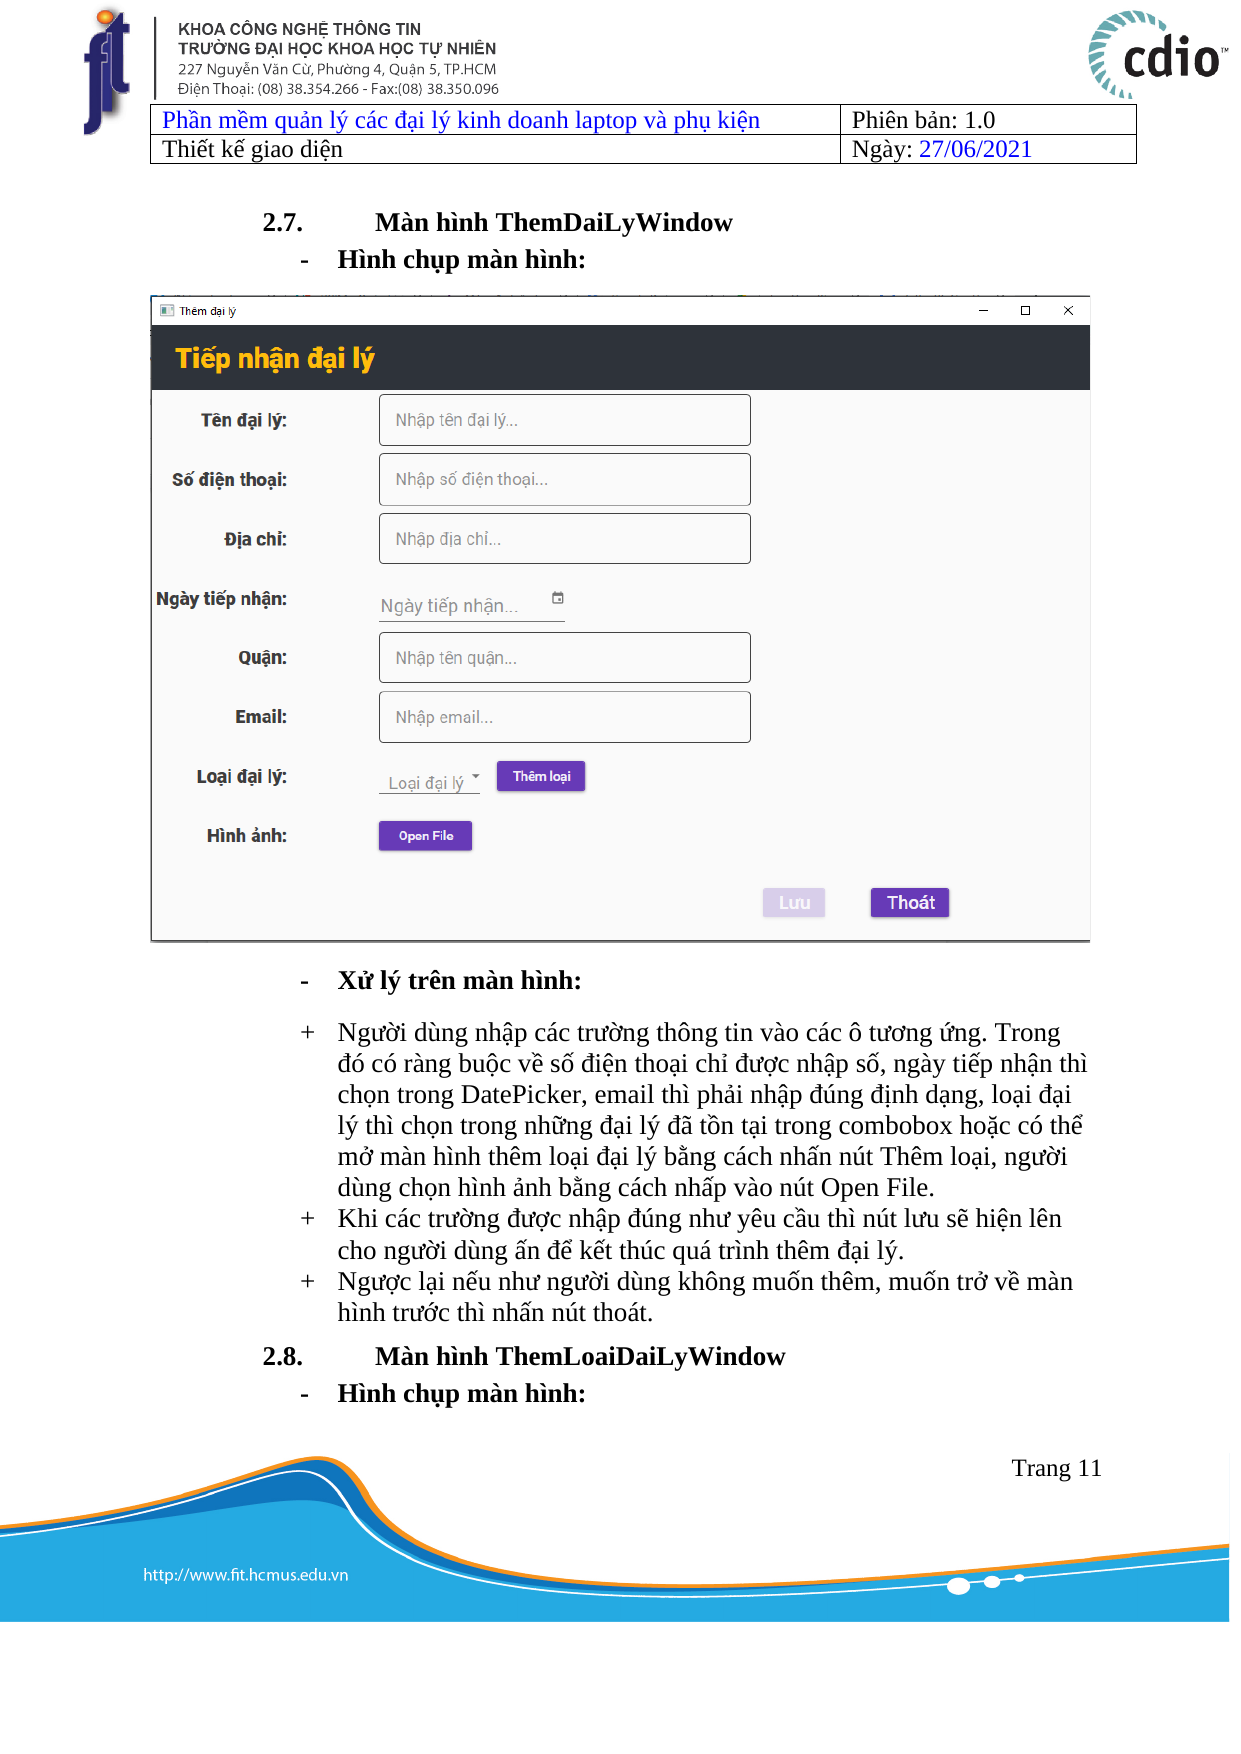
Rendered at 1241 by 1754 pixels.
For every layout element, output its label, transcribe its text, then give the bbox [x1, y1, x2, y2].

list Xử lý trên màn hình: [300, 964, 1090, 995]
list Ngược lại nếu như người dùng không muốn thêm, muốn trở về màn hình trước thì nhấn nút thoát. [300, 1265, 1090, 1327]
subtitle Màn hình ThemLoaiDaiLyWindow [262, 1340, 1090, 1371]
picture [841, 105, 1136, 134]
picture [61, 0, 1240, 159]
list Người dùng nhập các trường thông tin vào các ô tương ứng. Trong đó có ràng buộc về số điện thoại chỉ được nhập số, ngày tiếp nhận thì chọn trong DatePicker, email thì phải nhập đúng định dạng, loại đại lý thì chọn trong những đại lý đã tồn tại trong combobox hoặc có thể mở màn hình thêm loại đại lý bằng cách nhấn nút Thêm loại, người dùng chọn hình ảnh bằng cách nhấp vào nút Open File. [300, 1016, 1090, 1203]
picture [151, 105, 840, 134]
list Hình chụp màn hình: [300, 243, 1090, 274]
list Hình chụp màn hình: [300, 1377, 1090, 1408]
picture [151, 135, 840, 159]
picture [150, 295, 1091, 943]
subtitle Màn hình ThemDaiLyWindow [262, 206, 1090, 237]
picture [841, 135, 1136, 159]
list Khi các trường được nhập đúng như yêu cầu thì nút lưu sẽ hiện lên cho người dùng ấn để kết thúc quá trình thêm đại lý. [300, 1203, 1090, 1265]
picture [0, 1453, 1241, 1622]
